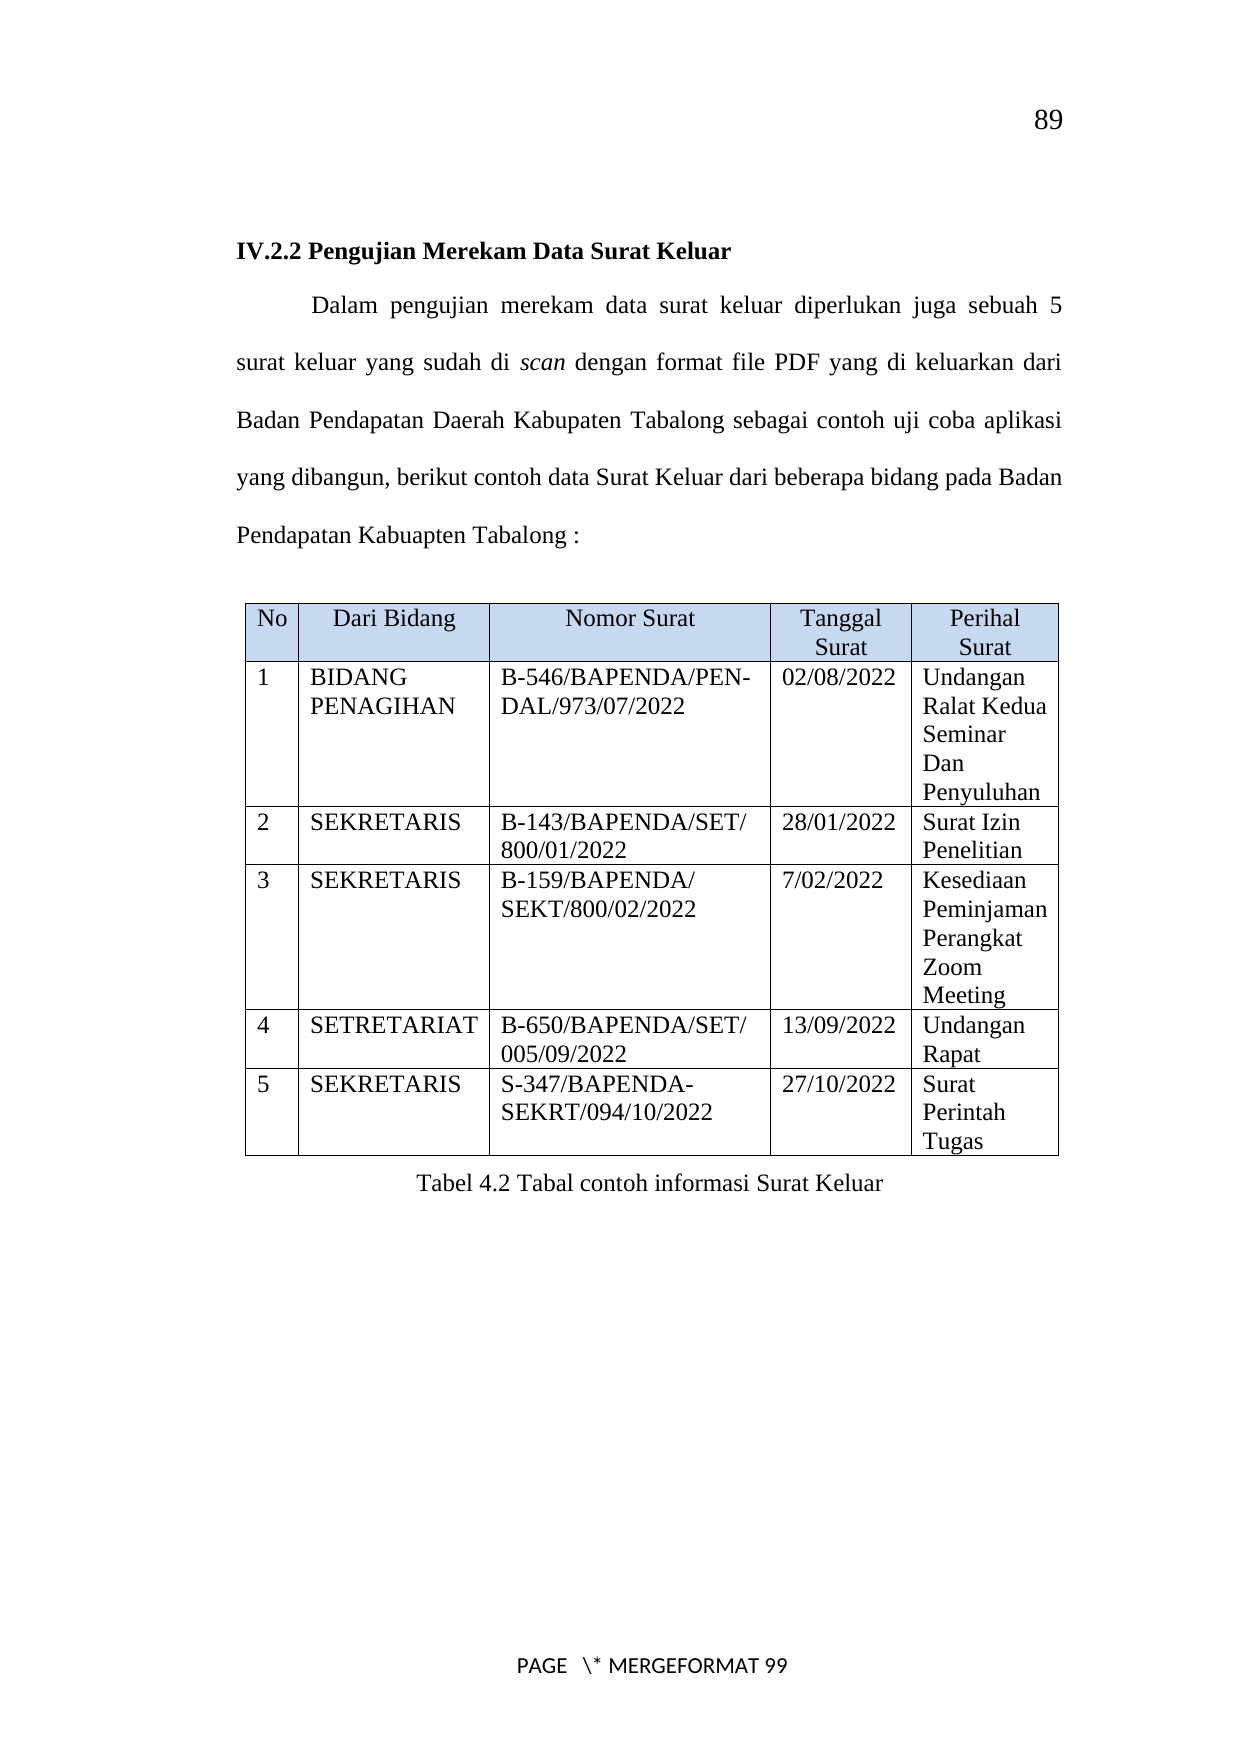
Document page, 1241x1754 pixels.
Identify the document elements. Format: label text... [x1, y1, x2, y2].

table_cell B-650/BAPENDA/SET/005/09/2022 [490, 1010, 770, 1068]
subtitle Pengujian Merekam Data Surat Keluar [236, 236, 1063, 265]
text Dalam pengujian merekam data surat keluar diperlukan juga sebuah 5 surat keluar yang sudah di scan dengan format file PDF yang di keluarkan dari Badan Pendapatan Daerah Kabupaten Tabalong sebagai contoh uji coba aplikasi yang dibangun, berikut contoh data Surat Keluar dari beberapa bidang pada Badan Pendapatan Kabuapten Tabalong : [236, 290, 1063, 549]
table_cell SEKRETARIS [299, 865, 489, 1009]
table_cell S-347/BAPENDA-SEKRT/094/10/2022 [490, 1069, 770, 1155]
table_cell Undangan Rapat [912, 1010, 1058, 1068]
table_cell SETRETARIAT [299, 1010, 489, 1068]
table_cell B-143/BAPENDA/SET/800/01/2022 [490, 807, 770, 864]
table_cell Undangan Ralat Kedua Seminar Dan Penyuluhan [912, 662, 1058, 806]
table_header No [246, 604, 298, 661]
table_cell 7/02/2022 [771, 865, 911, 1009]
table_cell SEKRETARIS [299, 1069, 489, 1155]
table_cell Surat Izin Penelitian [912, 807, 1058, 864]
table_cell 27/10/2022 [771, 1069, 911, 1155]
table_cell 13/09/2022 [771, 1010, 911, 1068]
table_cell 1 [246, 662, 298, 806]
table_cell 5 [246, 1069, 298, 1155]
table_cell B-159/BAPENDA/SEKT/800/02/2022 [490, 865, 770, 1009]
table_header Nomor Surat [490, 604, 770, 661]
table_cell BIDANG PENAGIHAN [299, 662, 489, 806]
table_cell 2 [246, 807, 298, 864]
table_cell SEKRETARIS [299, 807, 489, 864]
table_cell B-546/BAPENDA/PEN-DAL/973/07/2022 [490, 662, 770, 806]
table_cell 3 [246, 865, 298, 1009]
table_cell Kesediaan Peminjaman Perangkat Zoom Meeting [912, 865, 1058, 1009]
table_header Tanggal Surat [771, 604, 911, 661]
table_cell 28/01/2022 [771, 807, 911, 864]
table_header Dari Bidang [299, 604, 489, 661]
table_cell 4 [246, 1010, 298, 1068]
text Tabel 4.2 Tabal contoh informasi Surat Keluar [236, 1168, 1063, 1197]
table_header Perihal Surat [912, 604, 1058, 661]
table_cell 02/08/2022 [771, 662, 911, 806]
table_cell Surat Perintah Tugas [912, 1069, 1058, 1155]
